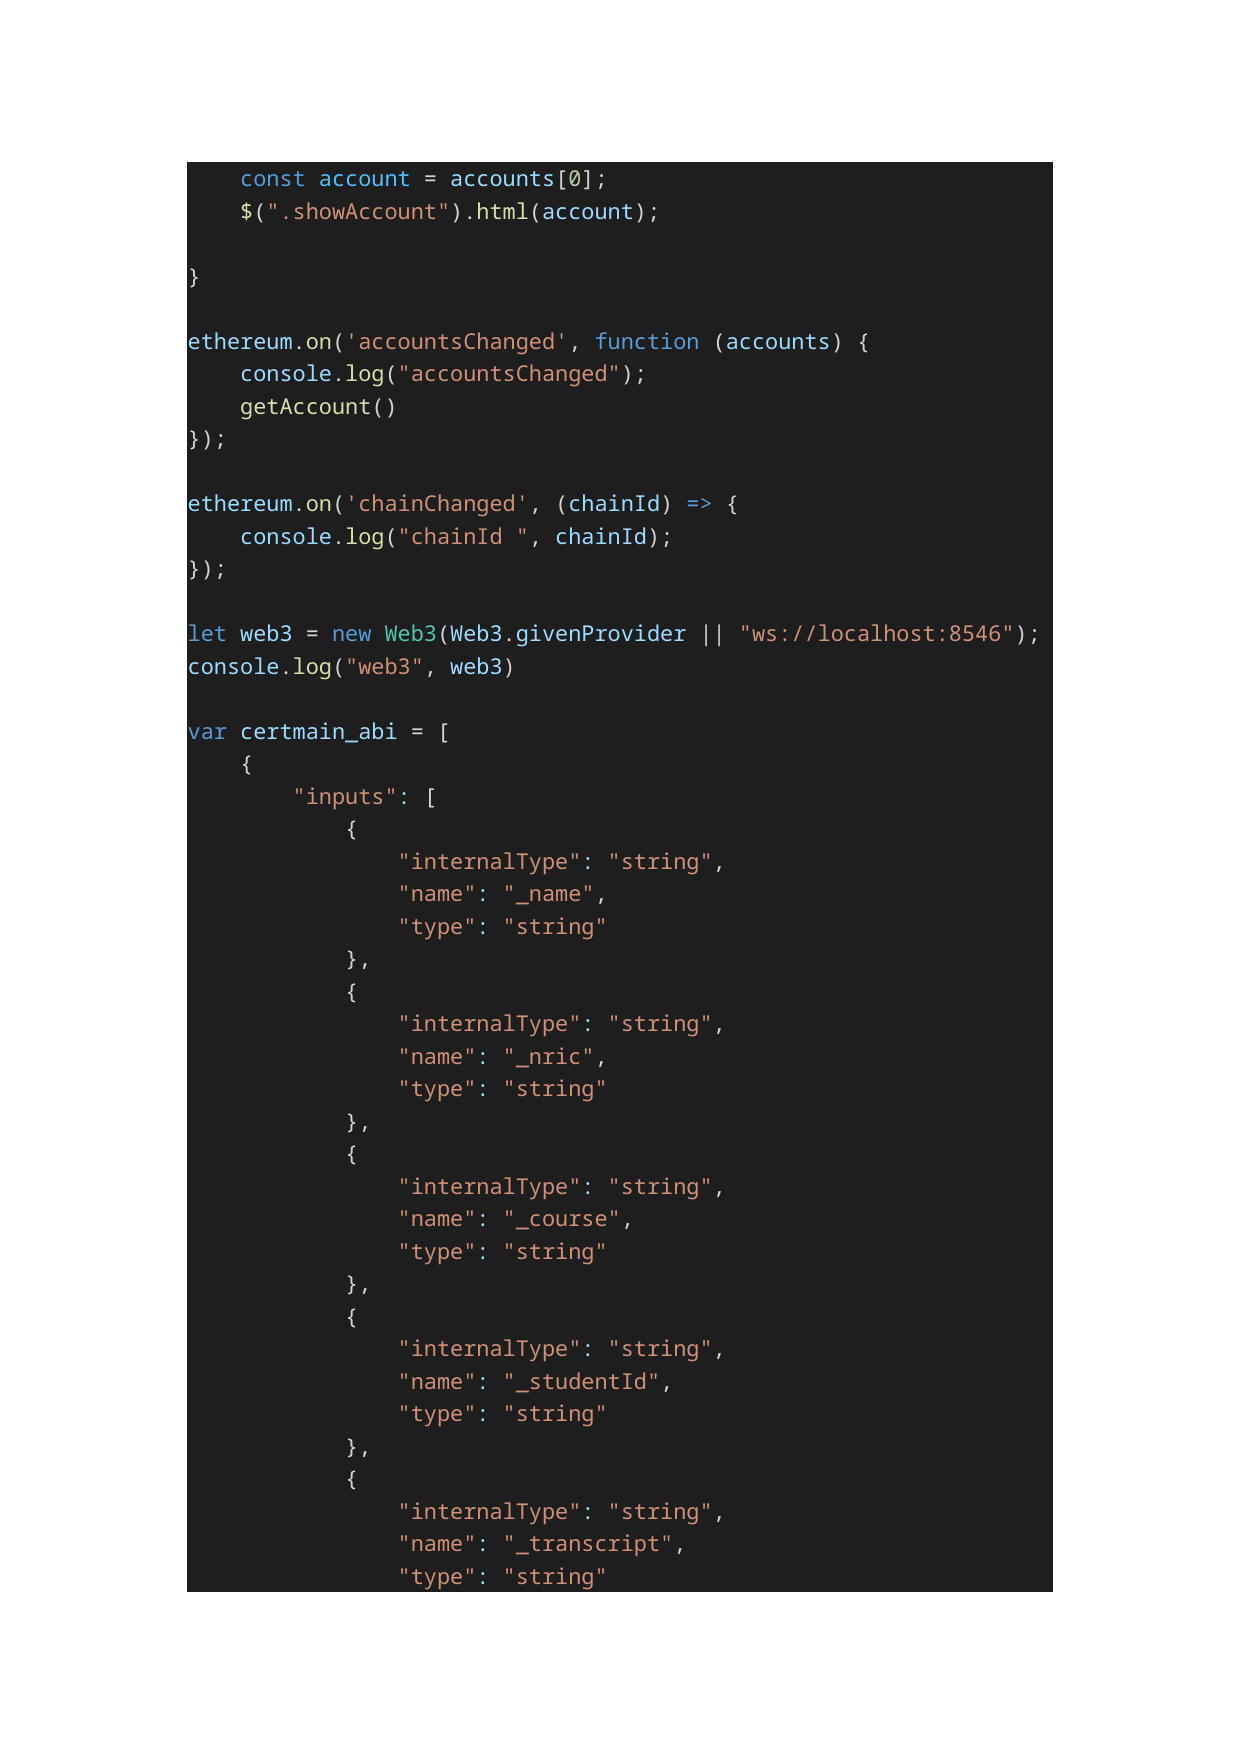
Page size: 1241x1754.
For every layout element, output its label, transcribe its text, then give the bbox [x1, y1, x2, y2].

text "internalType": "string", [187, 844, 1053, 877]
text console.log("web3", web3) [187, 649, 1053, 682]
text { [187, 812, 1053, 844]
text var certmain_abi = [ [187, 714, 1053, 747]
text console.log("accountsChanged"); [187, 357, 1053, 389]
text "inputs": [ [187, 779, 1053, 812]
text "name": "_transcript", [187, 1527, 1053, 1559]
text { [187, 1462, 1053, 1494]
text }, [187, 1429, 1053, 1462]
text console.log("chainId ", chainId); [187, 519, 1053, 552]
text }, [187, 1267, 1053, 1299]
text "type": "string" [187, 1397, 1053, 1429]
text }); [187, 552, 1053, 584]
text } [187, 259, 1053, 292]
text "type": "string" [187, 1559, 1053, 1592]
text }, [187, 1104, 1053, 1137]
text let web3 = new Web3(Web3.givenProvider || "ws://localhost:8546"); [187, 617, 1053, 649]
text "name": "_studentId", [187, 1364, 1053, 1397]
text "internalType": "string", [187, 1332, 1053, 1364]
text { [187, 974, 1053, 1007]
text "type": "string" [187, 1072, 1053, 1104]
text "name": "_course", [187, 1202, 1053, 1234]
text "type": "string" [187, 909, 1053, 942]
text "internalType": "string", [187, 1494, 1053, 1527]
text ethereum.on('accountsChanged', function (accounts) { [187, 324, 1053, 357]
text { [187, 1137, 1053, 1169]
text "name": "_name", [187, 877, 1053, 909]
text ethereum.on('chainChanged', (chainId) => { [187, 487, 1053, 519]
text { [187, 1299, 1053, 1332]
text "name": "_nric", [187, 1039, 1053, 1072]
text "internalType": "string", [187, 1169, 1053, 1202]
text { [187, 747, 1053, 779]
text }, [187, 942, 1053, 974]
text const account = accounts[0]; [187, 162, 1053, 194]
text "type": "string" [187, 1234, 1053, 1267]
text "internalType": "string", [187, 1007, 1053, 1039]
text getAccount() [187, 389, 1053, 422]
text $(".showAccount").html(account); [187, 194, 1053, 227]
text }); [187, 422, 1053, 454]
